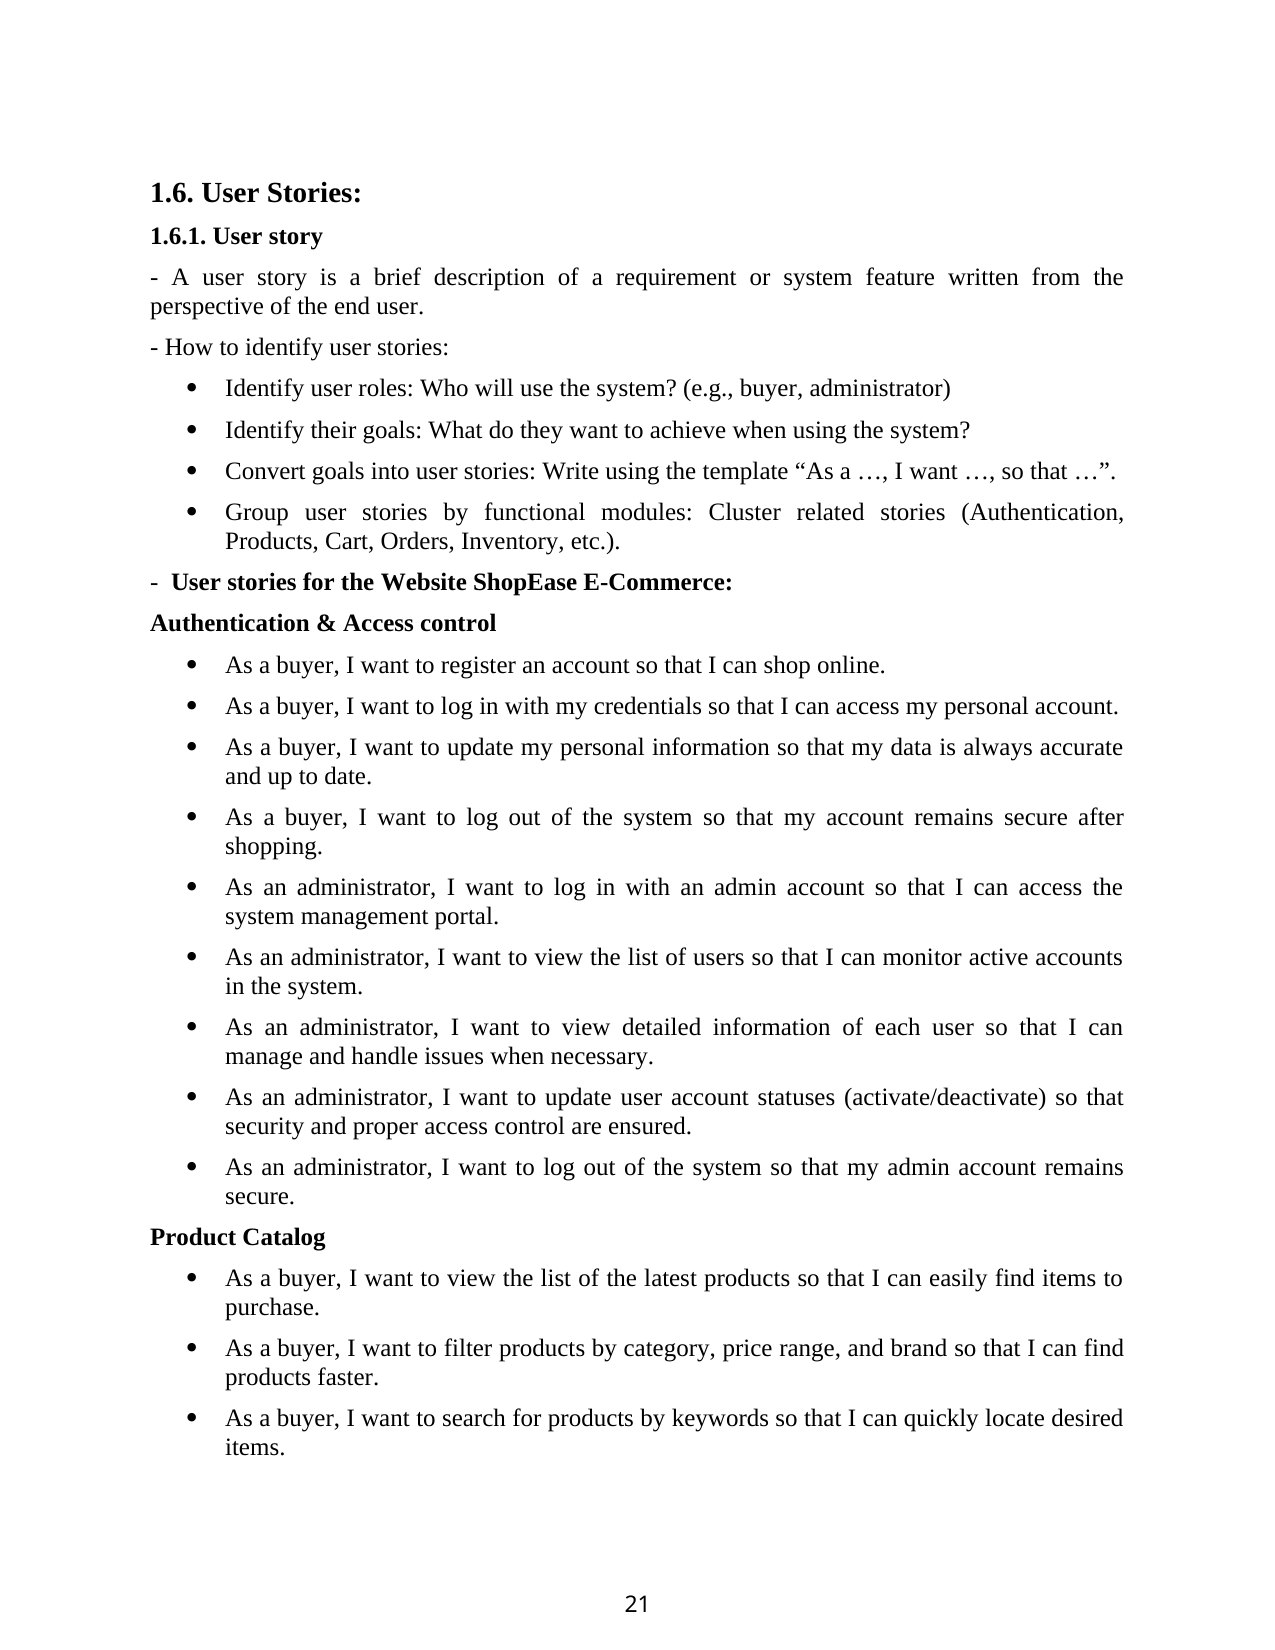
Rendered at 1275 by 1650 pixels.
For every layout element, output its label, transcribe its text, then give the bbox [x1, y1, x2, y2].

text 1.6.1. User story [150, 221, 1125, 250]
list As a buyer, I want to log out of the system so that my account remains secure after shopping. [187, 802, 1125, 860]
text - User stories for the Website ShopEase E-Commerce: [150, 567, 1125, 596]
text - How to identify user stories: [150, 332, 1125, 361]
list As an administrator, I want to log out of the system so that my admin account remains secure. [187, 1152, 1125, 1210]
list Identify user roles: Who will use the system? (e.g., buyer, administrator) [187, 373, 1125, 402]
list As an administrator, I want to view detailed information of each user so that I can manage and handle issues when necessary. [187, 1012, 1125, 1070]
list As an administrator, I want to update user account statuses (activate/deactivate) so that security and proper access control are ensured. [187, 1082, 1125, 1140]
list As a buyer, I want to search for products by keywords so that I can quickly locate desired items. [187, 1403, 1125, 1461]
list As a buyer, I want to filter products by category, price range, and brand so that I can find products faster. [187, 1333, 1125, 1391]
list As a buyer, I want to update my personal information so that my data is always accurate and up to date. [187, 732, 1125, 790]
text Product Catalog [150, 1222, 1125, 1251]
list As a buyer, I want to log in with my credentials so that I can access my personal account. [187, 691, 1125, 720]
list Group user stories by functional modules: Cluster related stories (Authentication, Products, Cart, Orders, Inventory, etc.). [187, 497, 1125, 555]
list As an administrator, I want to view the list of users so that I can monitor active accounts in the system. [187, 942, 1125, 1000]
text - A user story is a brief description of a requirement or system feature written from the perspective of the end user. [150, 262, 1125, 320]
list As a buyer, I want to register an account so that I can shop online. [187, 650, 1125, 678]
text 1.6. User Stories: [150, 175, 1125, 208]
list Convert goals into user stories: Write using the template “As a …, I want …, so that …”. [187, 456, 1125, 485]
list Identify their goals: What do they want to achieve when using the system? [187, 415, 1125, 443]
text Authentication & Access control [150, 608, 1125, 637]
list As an administrator, I want to log in with an admin account so that I can access the system management portal. [187, 872, 1125, 930]
list As a buyer, I want to view the list of the latest products so that I can easily find items to purchase. [187, 1263, 1125, 1321]
